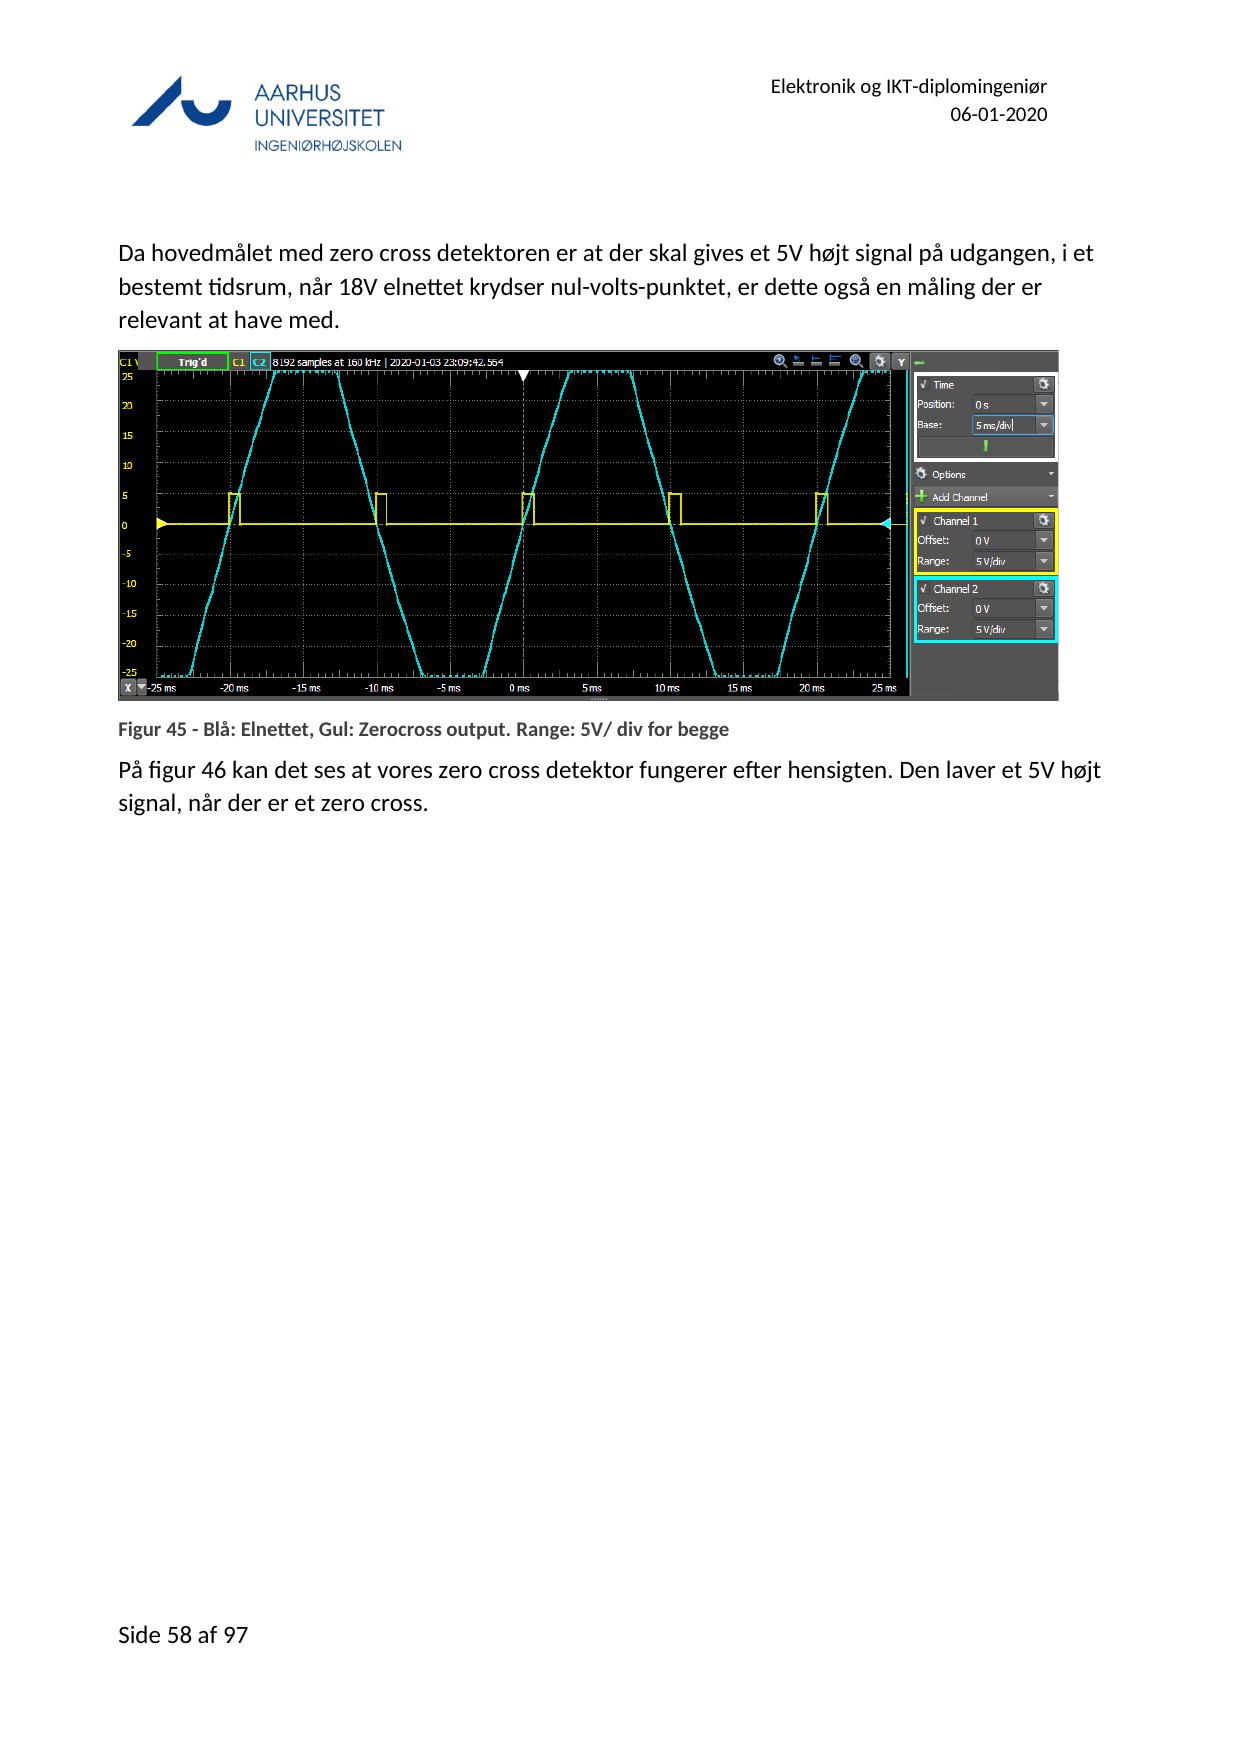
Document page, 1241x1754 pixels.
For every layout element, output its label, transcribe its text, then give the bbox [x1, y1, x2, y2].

text Da hovedmålet med zero cross detektoren er at der skal gives et 5V højt signal på udgangen, i et bestemt tidsrum, når 18V elnettet krydser nul-volts-punktet, er dette også en måling der er relevant at have med. [118, 237, 1122, 335]
picture [118, 350, 1059, 701]
picture [129, 73, 432, 156]
text På figur 46 kan det ses at vores zero cross detektor fungerer efter hensigten. Den laver et 5V højt signal, når der er et zero cross. [118, 754, 1122, 818]
